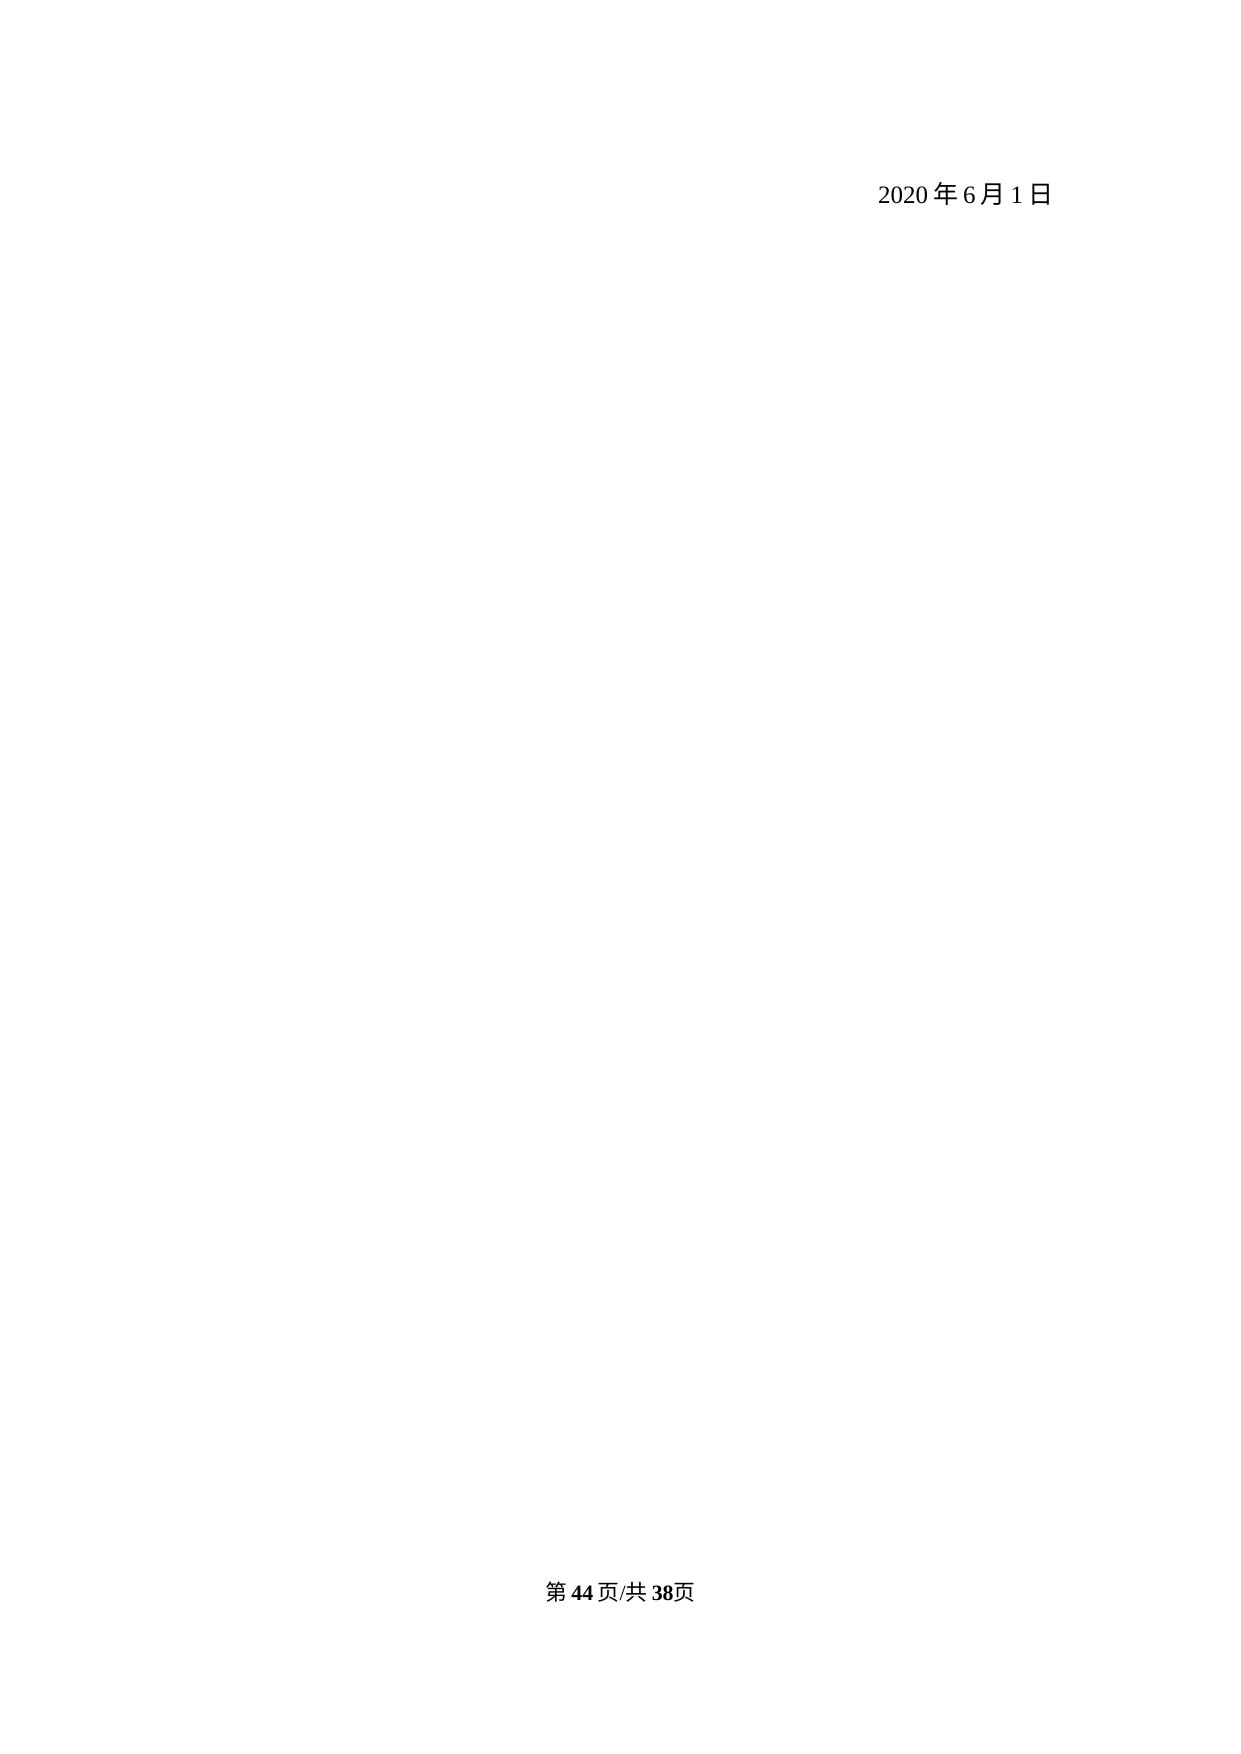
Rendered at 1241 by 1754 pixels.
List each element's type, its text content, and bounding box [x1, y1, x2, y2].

text 2020年6月1日 [187, 160, 1053, 225]
